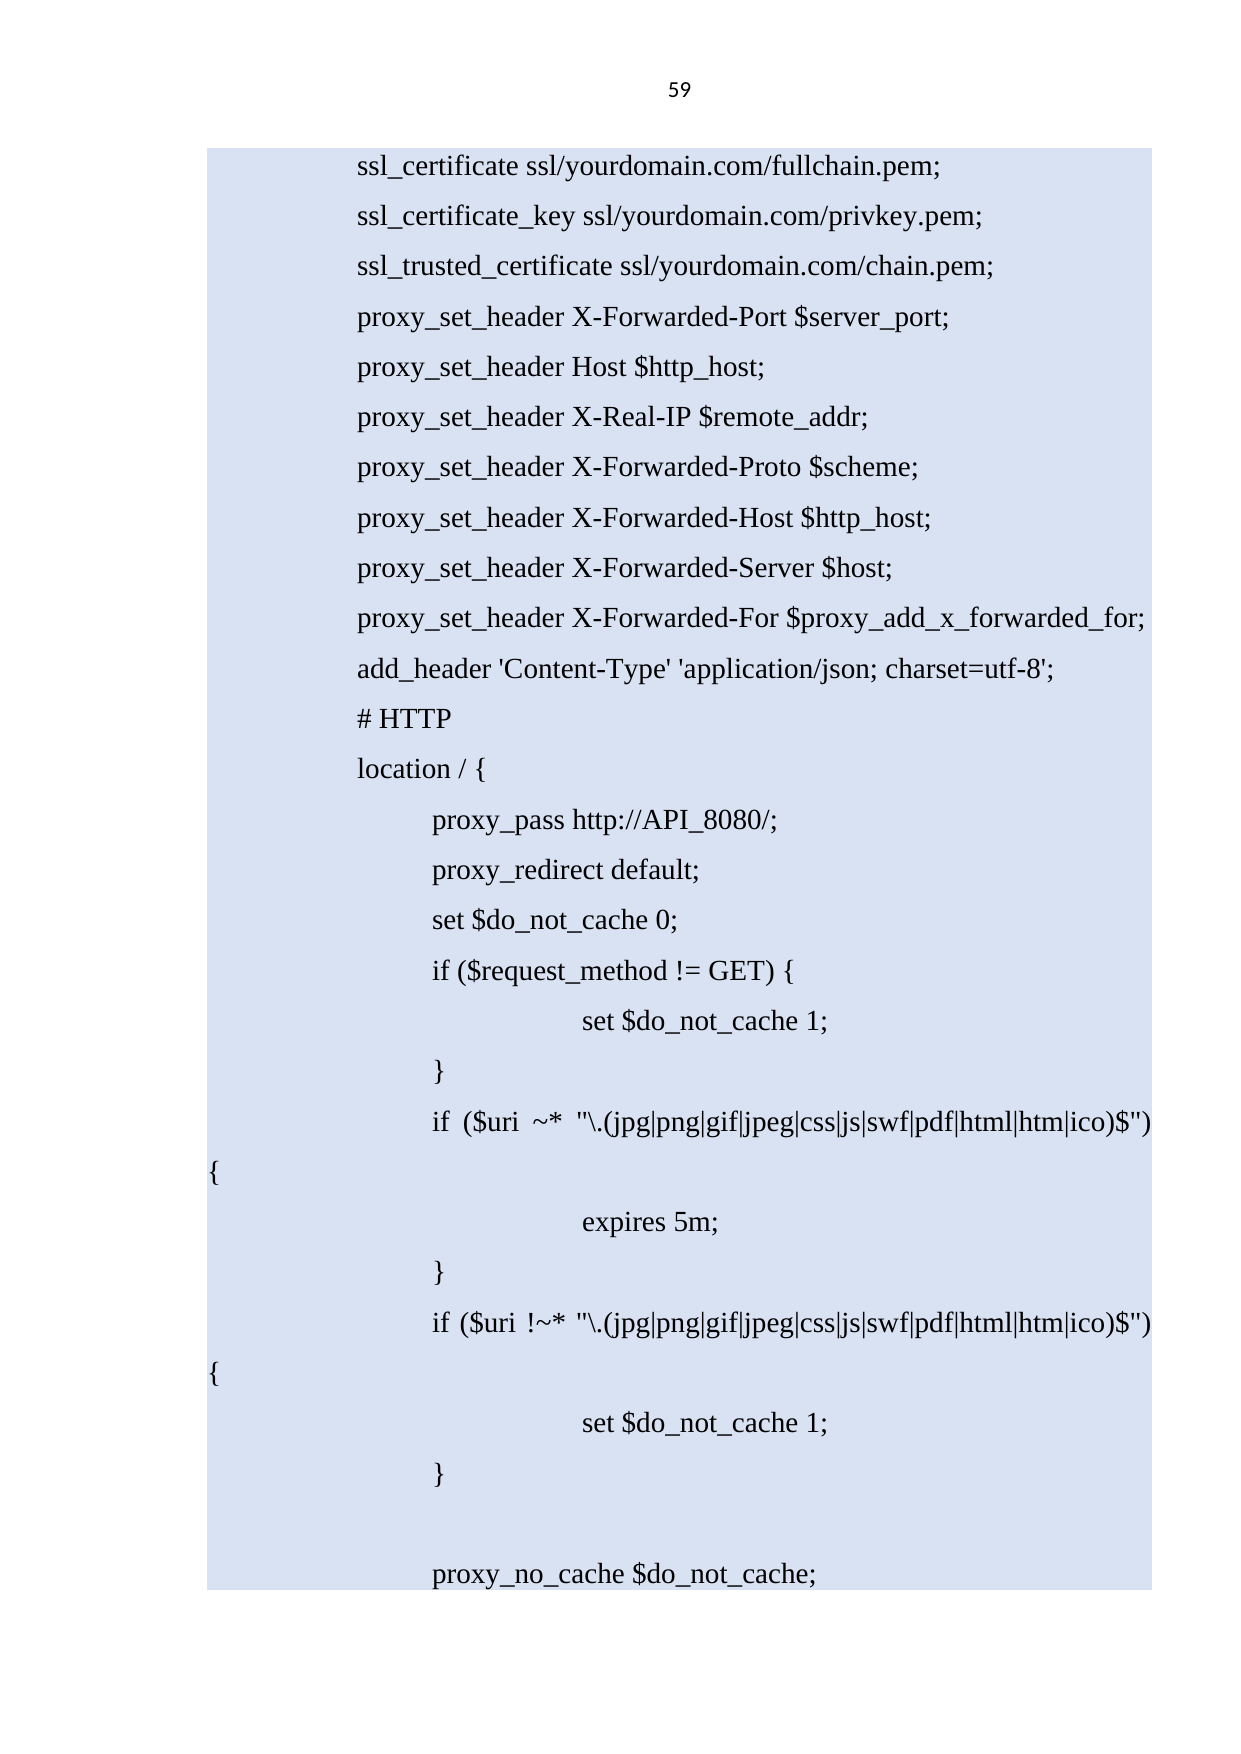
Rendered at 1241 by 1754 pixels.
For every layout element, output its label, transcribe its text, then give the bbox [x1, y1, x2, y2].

text ssl_certificate ssl/yourdomain.com/fullchain.pem; [207, 148, 1152, 181]
text if ($uri ~* "\.(jpg|png|gif|jpeg|css|js|swf|pdf|html|htm|ico)$") { [207, 1104, 1152, 1187]
text proxy_set_header X-Forwarded-Server $host; [207, 550, 1152, 584]
text proxy_set_header X-Forwarded-Proto $scheme; [207, 449, 1152, 483]
text set $do_not_cache 1; [207, 1406, 1152, 1439]
text proxy_set_header X-Real-IP $remote_addr; [207, 399, 1152, 433]
text if ($request_method != GET) { [207, 953, 1152, 986]
text ssl_trusted_certificate ssl/yourdomain.com/chain.pem; [207, 248, 1152, 282]
text } [207, 1053, 1152, 1087]
text set $do_not_cache 0; [207, 902, 1152, 936]
text proxy_set_header Host $http_host; [207, 349, 1152, 382]
text if ($uri !~* "\.(jpg|png|gif|jpeg|css|js|swf|pdf|html|htm|ico)$") { [207, 1305, 1152, 1389]
text # HTTP [207, 701, 1152, 735]
text proxy_no_cache $do_not_cache; [207, 1556, 1152, 1590]
text add_header 'Content-Type' 'application/json; charset=utf-8'; [207, 651, 1152, 684]
text expires 5m; [207, 1204, 1152, 1238]
text proxy_redirect default; [207, 852, 1152, 886]
text proxy_set_header X-Forwarded-Port $server_port; [207, 299, 1152, 332]
text proxy_pass http://API_8080/; [207, 802, 1152, 835]
text set $do_not_cache 1; [207, 1003, 1152, 1037]
text proxy_set_header X-Forwarded-For $proxy_add_x_forwarded_for; [207, 601, 1152, 634]
text location / { [207, 751, 1152, 785]
text } [207, 1254, 1152, 1288]
text } [207, 1456, 1152, 1489]
text proxy_set_header X-Forwarded-Host $http_host; [207, 500, 1152, 533]
text ssl_certificate_key ssl/yourdomain.com/privkey.pem; [207, 198, 1152, 232]
